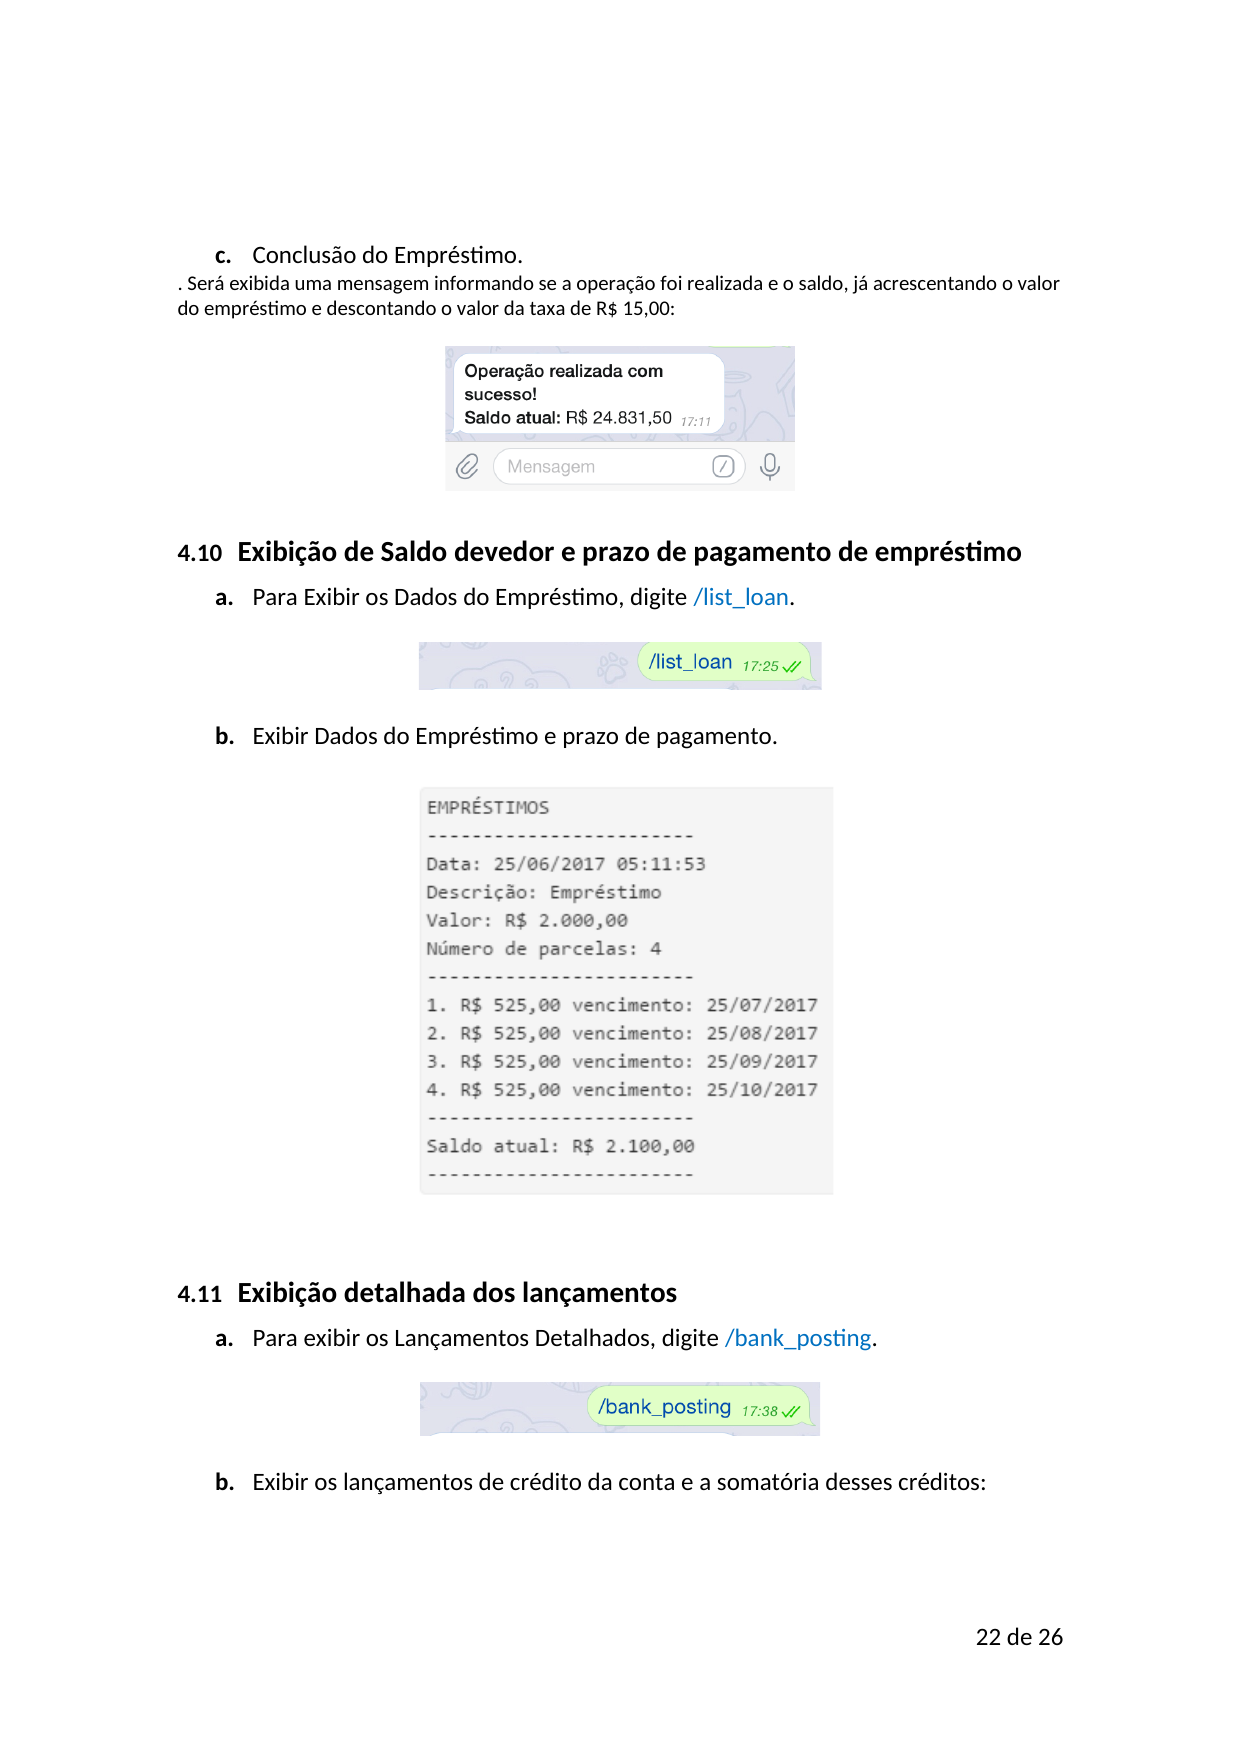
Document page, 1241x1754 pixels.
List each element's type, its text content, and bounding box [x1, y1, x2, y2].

picture [420, 1382, 821, 1436]
list Para Exibir os Dados do Empréstimo, digite /list_loan. [215, 581, 1063, 612]
list Conclusão do Empréstimo. [215, 239, 1063, 270]
subtitle Exibição detalhada dos lançamentos [177, 1274, 1063, 1309]
picture [445, 346, 795, 491]
list Exibir Dados do Empréstimo e prazo de pagamento. [215, 720, 1063, 750]
subtitle Exibição de Saldo devedor e prazo de pagamento de empréstimo [177, 533, 1063, 569]
picture [406, 779, 834, 1231]
picture [418, 642, 822, 690]
list Para exibir os Lançamentos Detalhados, digite /bank_posting. [215, 1322, 1063, 1352]
text . Será exibida uma mensagem informando se a operação foi realizada e o saldo, já acrescentando o valor do empréstimo e descontando o valor da taxa de R$ 15,00: [177, 270, 1063, 321]
list Exibir os lançamentos de crédito da conta e a somatória desses créditos: [215, 1466, 1063, 1497]
